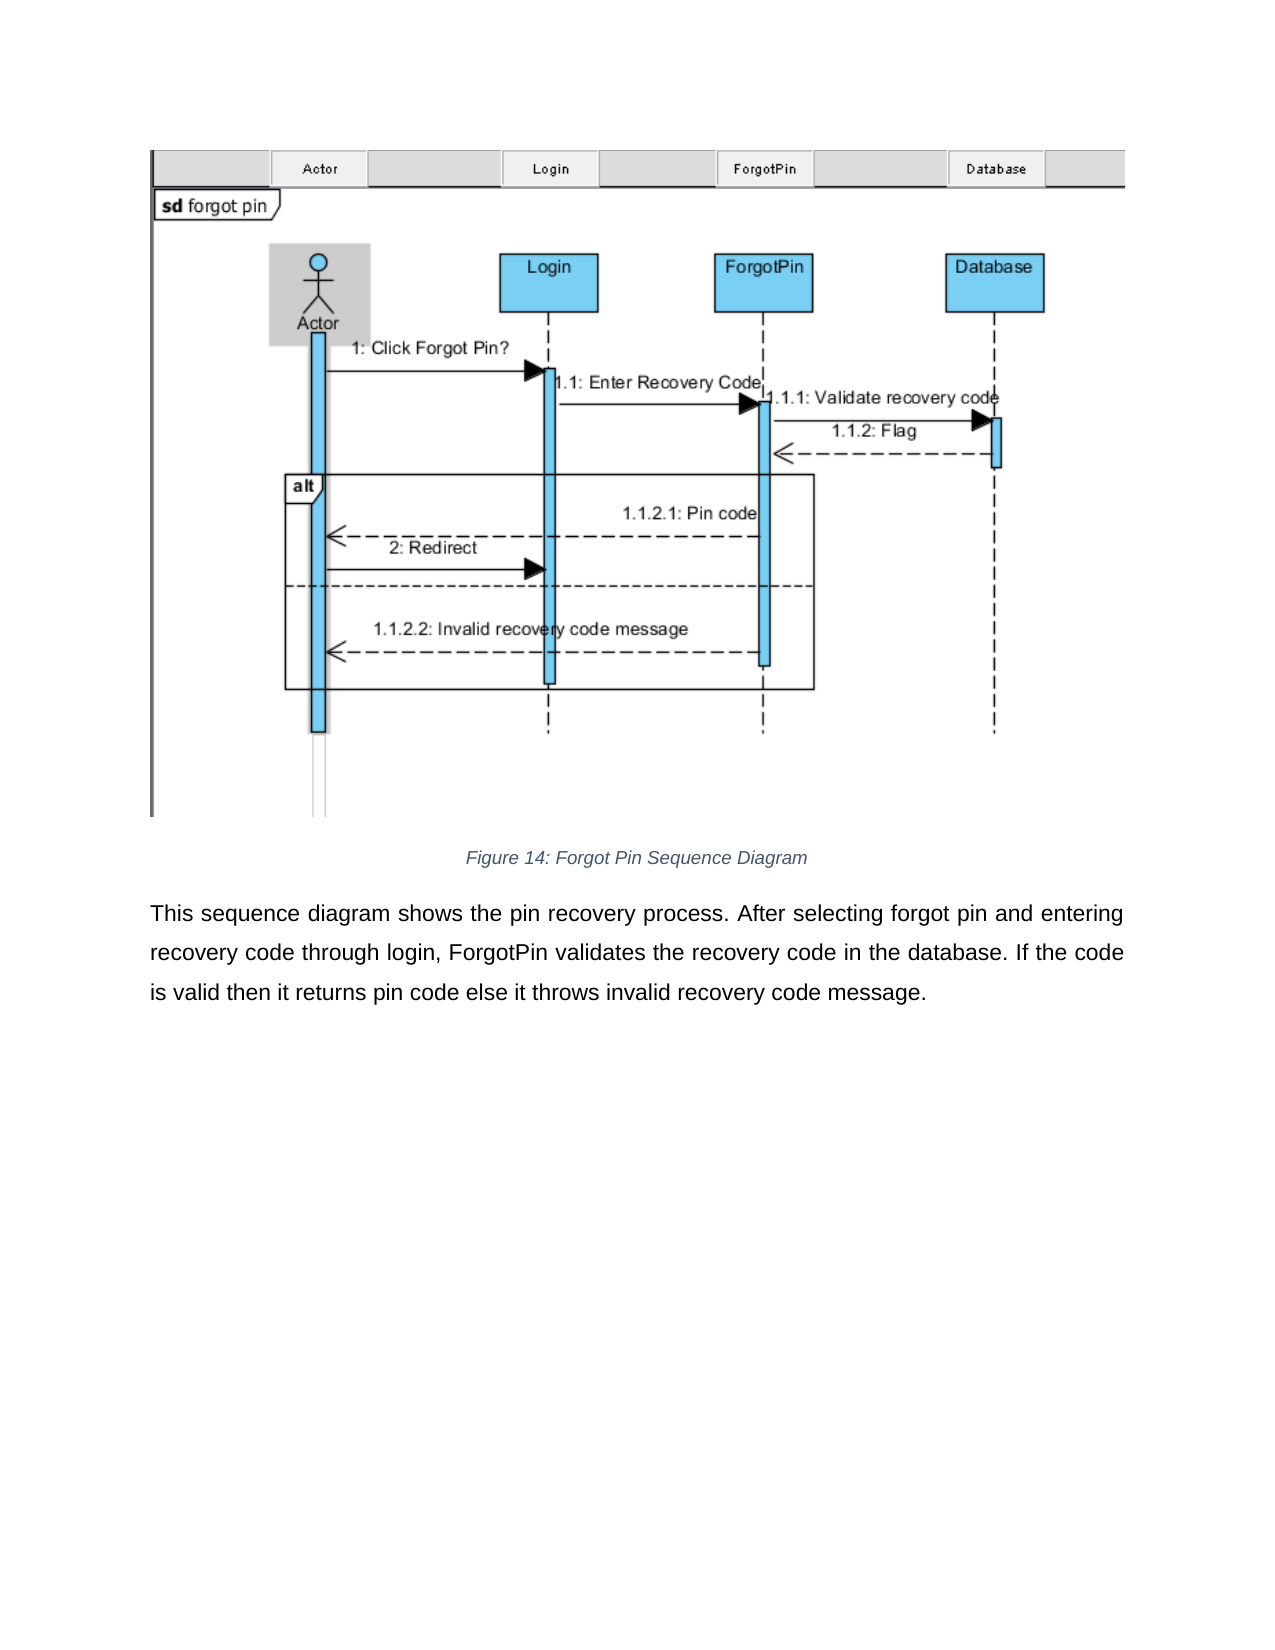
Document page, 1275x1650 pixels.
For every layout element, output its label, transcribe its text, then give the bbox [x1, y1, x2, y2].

text This sequence diagram shows the pin recovery process. After selecting forgot pin and entering recovery code through login, ForgotPin validates the recovery code in the database. If the code is valid then it returns pin code else it throws invalid recovery code message. [150, 900, 1125, 1005]
picture [150, 150, 1125, 817]
text Figure : Forgot Pin Sequence Diagram [150, 847, 1125, 868]
